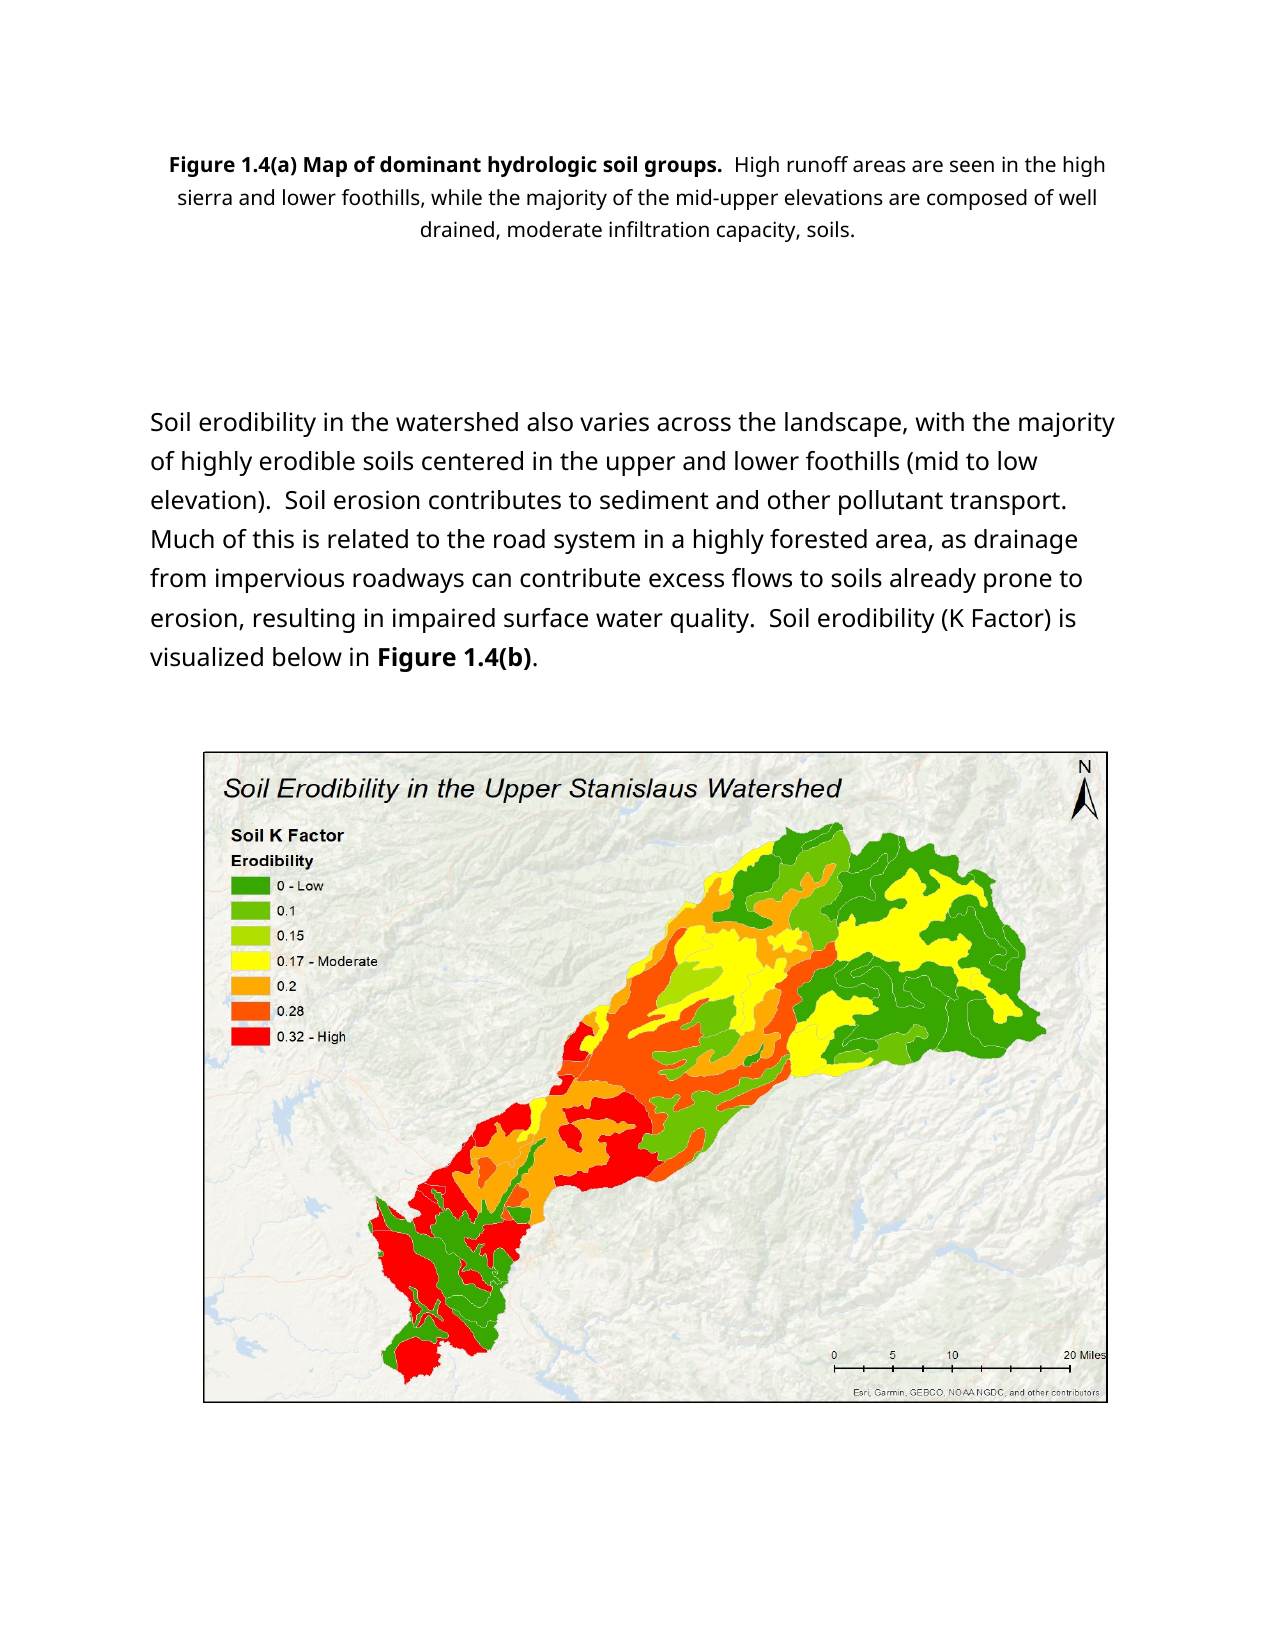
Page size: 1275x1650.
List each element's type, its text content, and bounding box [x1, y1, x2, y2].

picture [195, 744, 1114, 1413]
text Soil erodibility in the watershed also varies across the landscape, with the majority of highly erodible soils centered in the upper and lower foothills (mid to low elevation). Soil erosion contributes to sediment and other pollutant transport. Much of this is related to the road system in a highly forested area, as drainage from impervious roadways can contribute excess flows to soils already prone to erosion, resulting in impaired surface water quality. Soil erodibility (K Factor) is visualized below in Figure 1.4(b). [150, 404, 1125, 673]
text Figure 1.4(a) Map of dominant hydrologic soil groups. High runoff areas are seen in the high sierra and lower foothills, while the majority of the mid-upper elevations are composed of well drained, moderate infiltration capacity, soils. [150, 150, 1125, 244]
